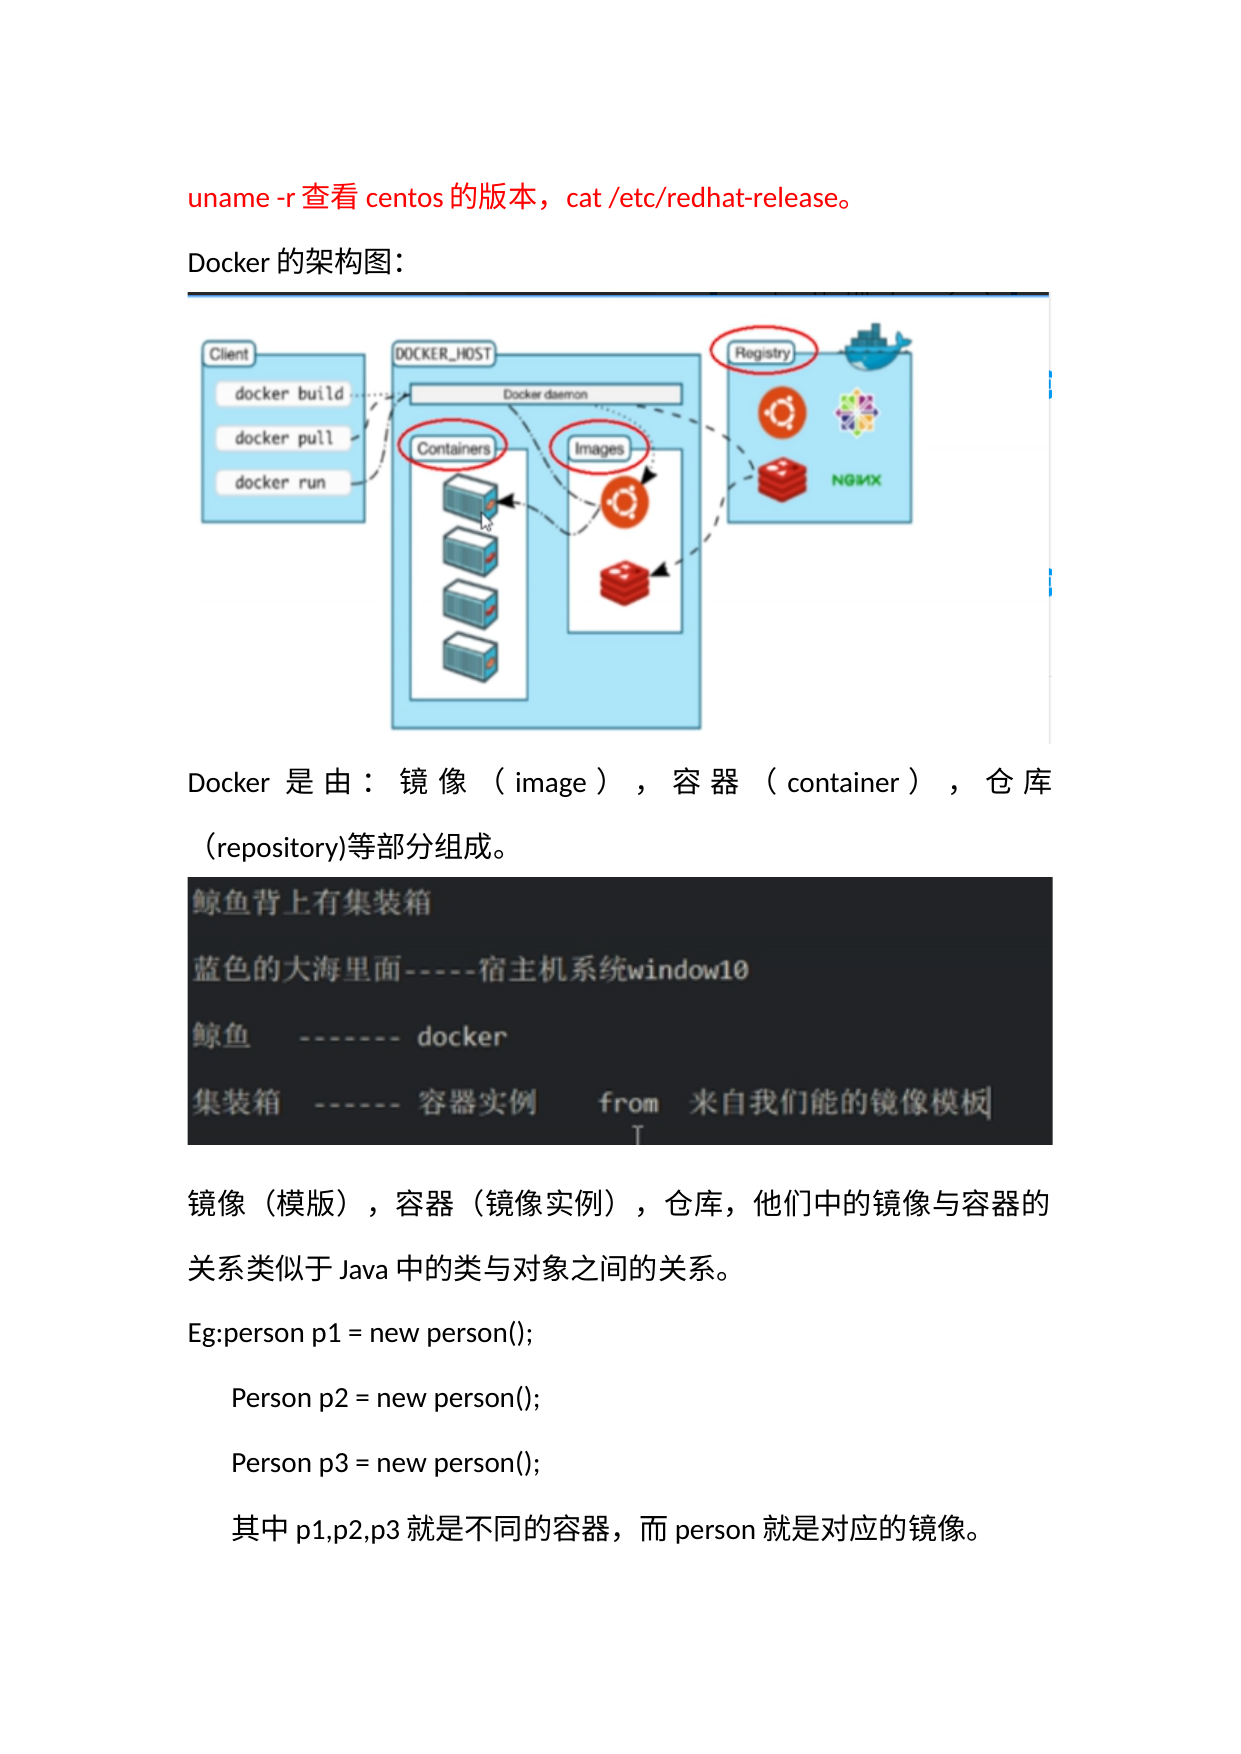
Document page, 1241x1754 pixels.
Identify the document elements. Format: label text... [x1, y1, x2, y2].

picture [187, 292, 1052, 744]
list Docker是由：镜像（image），容器（container），仓库（repository)等部分组成。 [187, 747, 1053, 877]
list Person p3 = new person(); [187, 1429, 1053, 1494]
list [187, 162, 1053, 227]
list Docker的架构图： [187, 227, 1053, 292]
list Eg:person p1 = new person(); [187, 1299, 1053, 1364]
list 镜像（模版），容器（镜像实例），仓库，他们中的镜像与容器的关系类似于Java 中的类与对象之间的关系。 [187, 1169, 1053, 1299]
list Person p2 = new person(); [187, 1364, 1053, 1429]
list 其中p1,p2,p3就是不同的容器，而person就是对应的镜像。 [187, 1494, 1053, 1559]
picture [187, 877, 1053, 1145]
